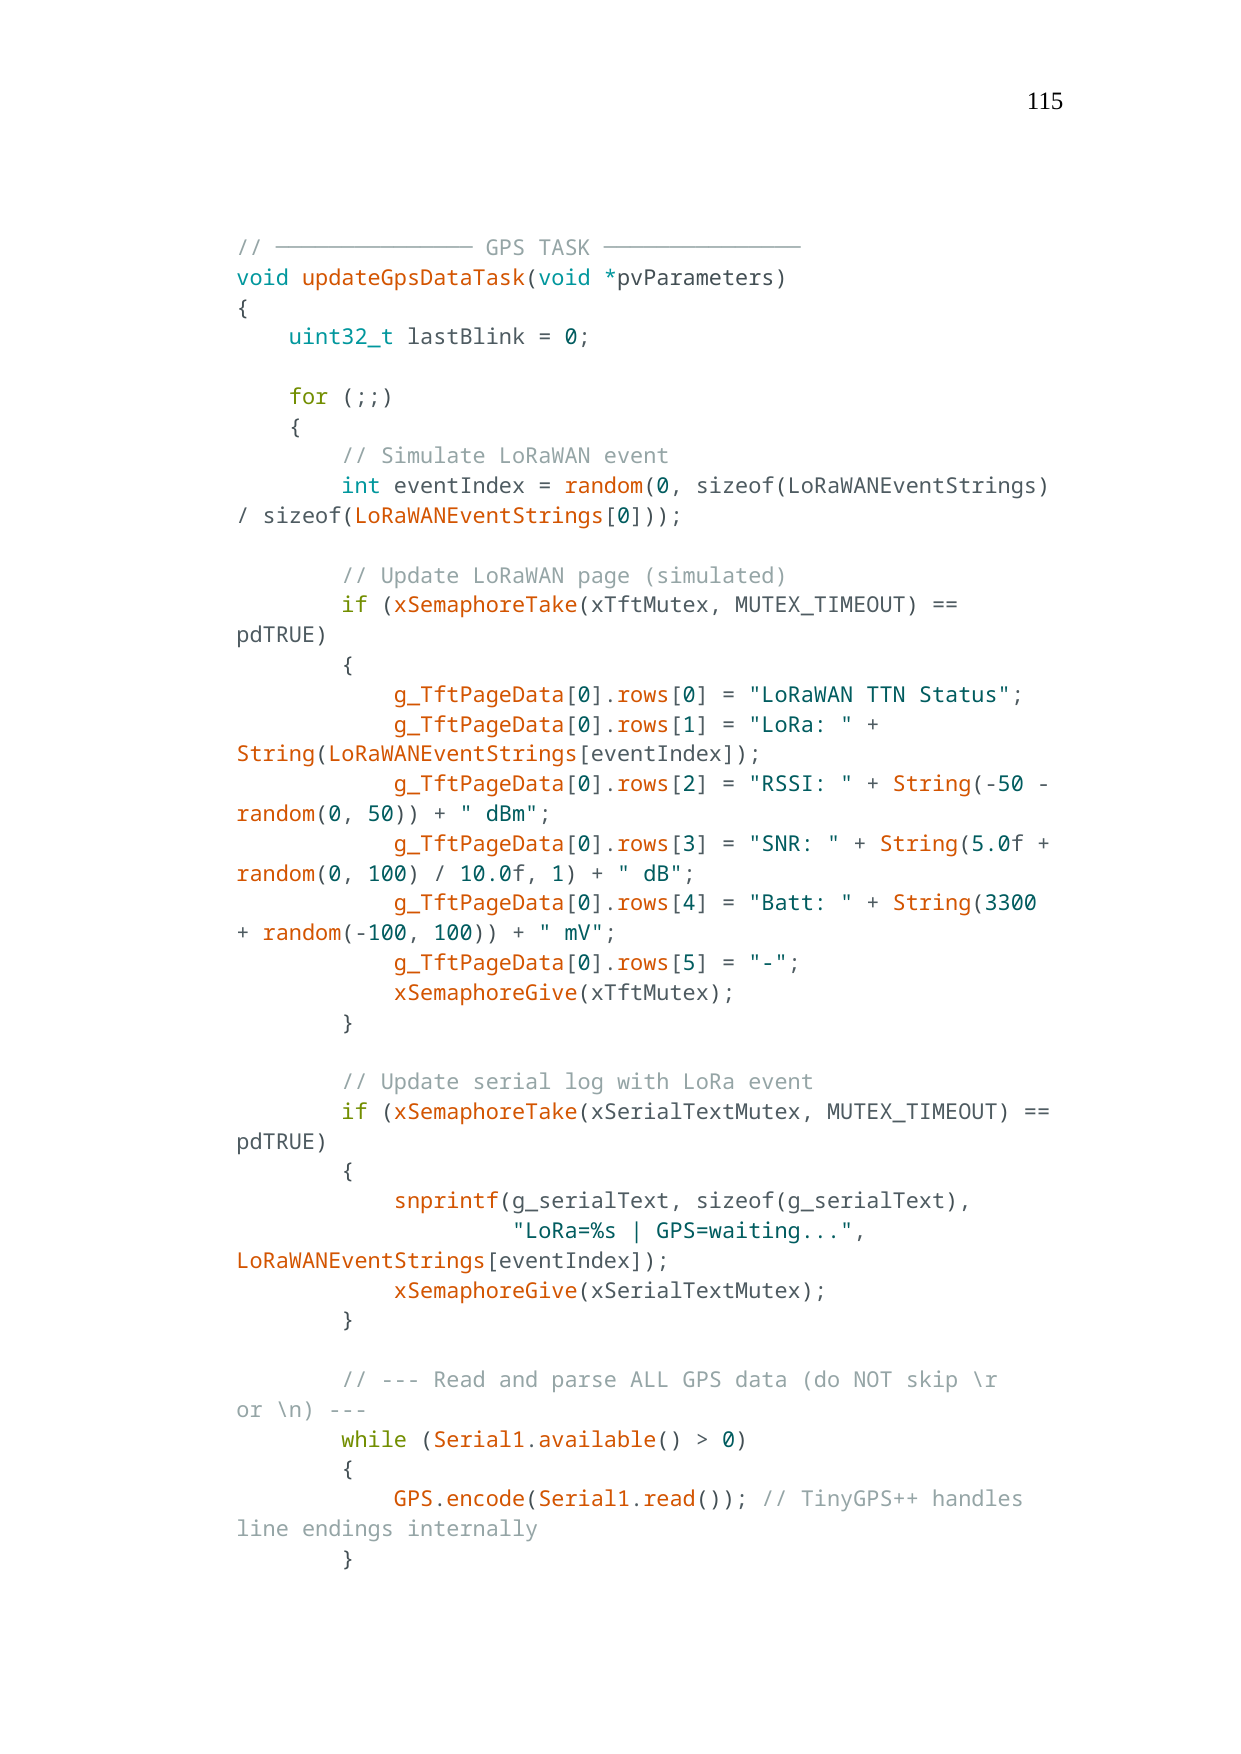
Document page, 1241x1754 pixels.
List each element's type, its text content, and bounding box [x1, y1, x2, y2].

text { [236, 1156, 1063, 1185]
text snprintf(g_serialText, sizeof(g_serialText), [236, 1185, 1063, 1215]
text xSemaphoreGive(xSerialTextMutex); [236, 1275, 1063, 1304]
text g_TftPageData[0].rows[1] = "LoRa: " + String(LoRaWANEventStrings[eventIndex]); [236, 709, 1063, 768]
text if (xSemaphoreTake(xSerialTextMutex, MUTEX_TIMEOUT) == pdTRUE) [236, 1096, 1063, 1156]
text g_TftPageData[0].rows[3] = "SNR: " + String(5.0f + random(0, 100) / 10.0f, 1) + " dB"; [236, 828, 1063, 887]
text while (Serial1.available() > 0) [236, 1424, 1063, 1453]
text uint32_t lastBlink = 0; [236, 321, 1063, 351]
text "LoRa=%s | GPS=waiting...", LoRaWANEventStrings[eventIndex]); [236, 1215, 1063, 1275]
text g_TftPageData[0].rows[0] = "LoRaWAN TTN Status"; [236, 679, 1063, 709]
text // --- Read and parse ALL GPS data (do NOT skip \r or \n) --- [236, 1364, 1063, 1424]
text GPS.encode(Serial1.read()); // TinyGPS++ handles line endings internally [236, 1483, 1063, 1543]
text void updateGpsDataTask(void *pvParameters) [236, 262, 1063, 292]
text // ─────────────── GPS TASK ─────────────── [236, 232, 1063, 262]
text { [236, 411, 1063, 441]
text xSemaphoreGive(xTftMutex); [236, 977, 1063, 1007]
text { [236, 1453, 1063, 1483]
text g_TftPageData[0].rows[2] = "RSSI: " + String(-50 - random(0, 50)) + " dBm"; [236, 768, 1063, 828]
text } [236, 1007, 1063, 1036]
text g_TftPageData[0].rows[4] = "Batt: " + String(3300 + random(-100, 100)) + " mV"; [236, 887, 1063, 947]
text // Update serial log with LoRa event [236, 1066, 1063, 1096]
text { [236, 649, 1063, 679]
text for (;;) [236, 381, 1063, 411]
text } [236, 1304, 1063, 1334]
text // Simulate LoRaWAN event [236, 441, 1063, 470]
text if (xSemaphoreTake(xTftMutex, MUTEX_TIMEOUT) == pdTRUE) [236, 589, 1063, 649]
text g_TftPageData[0].rows[5] = "-"; [236, 947, 1063, 977]
text } [236, 1543, 1063, 1573]
text { [236, 292, 1063, 321]
text int eventIndex = random(0, sizeof(LoRaWANEventStrings) / sizeof(LoRaWANEventStrings[0])); [236, 470, 1063, 530]
text // Update LoRaWAN page (simulated) [236, 560, 1063, 589]
